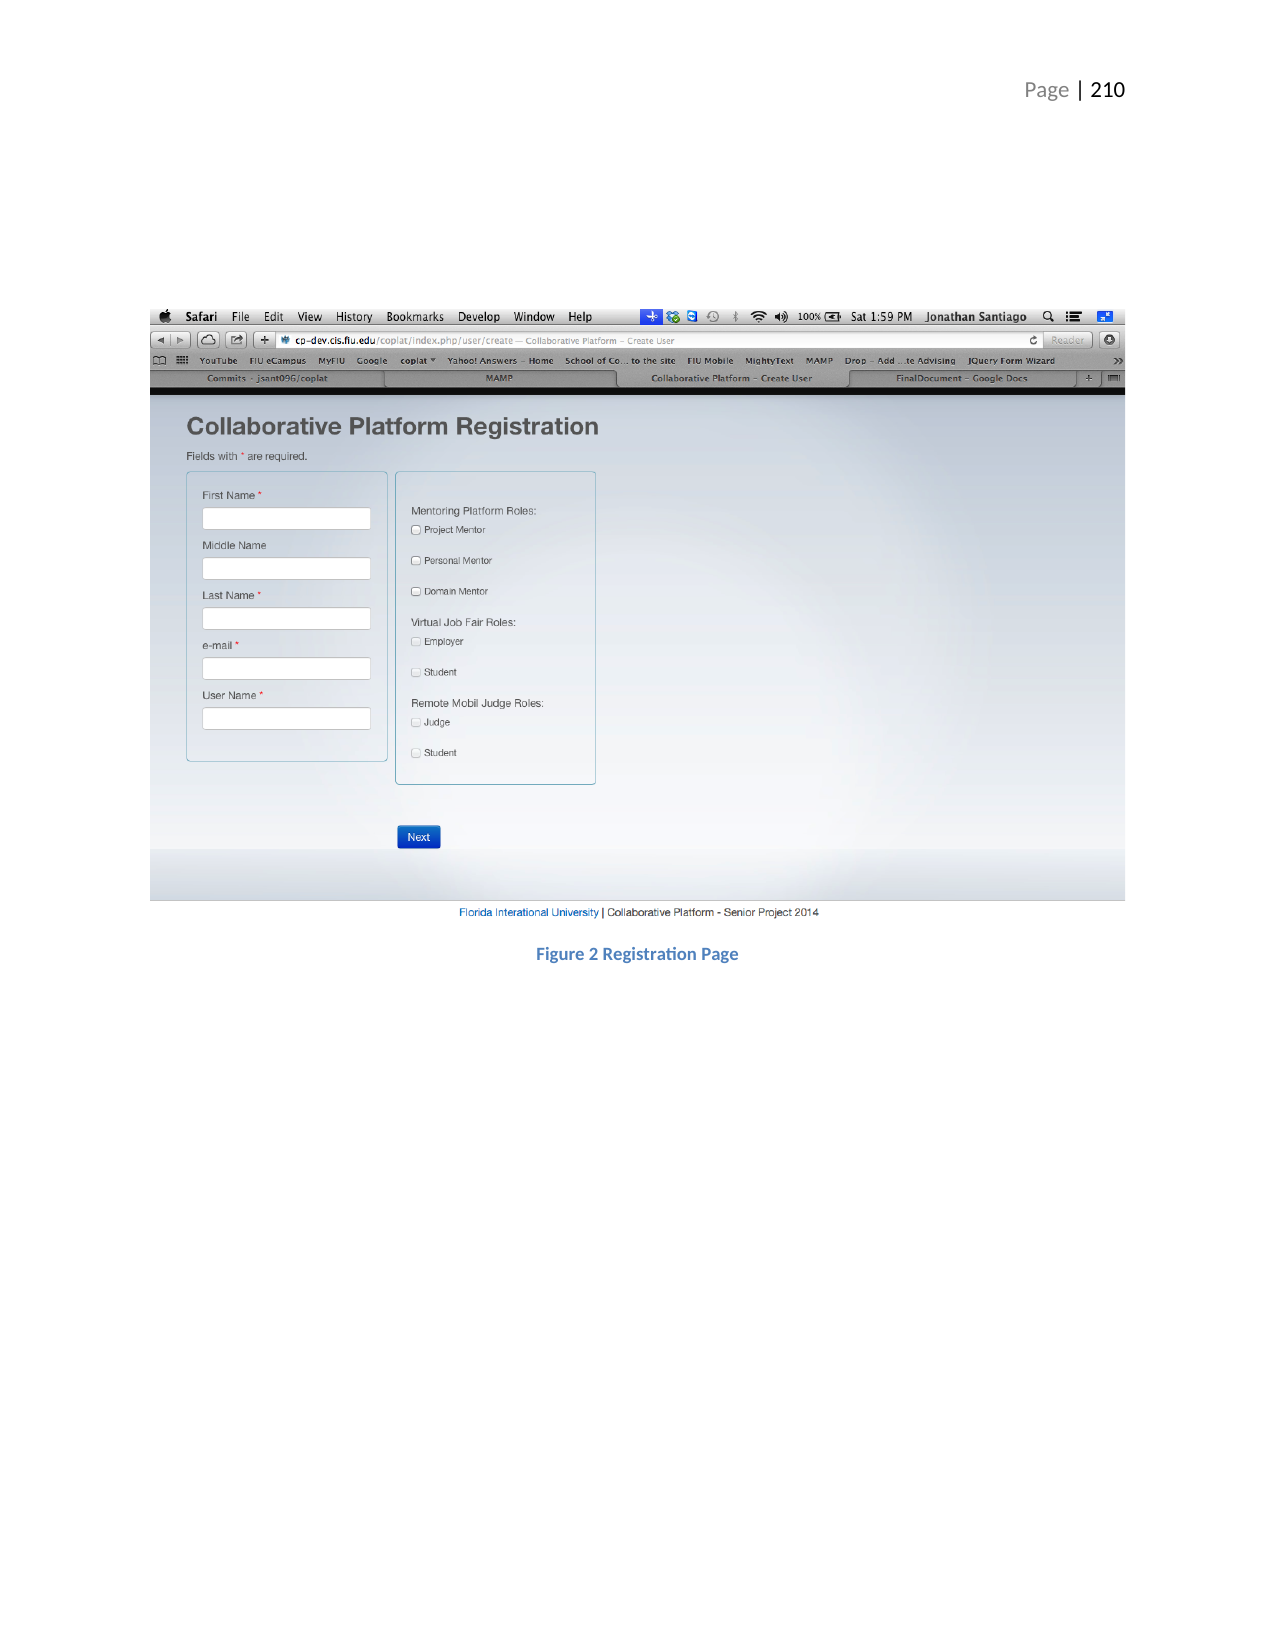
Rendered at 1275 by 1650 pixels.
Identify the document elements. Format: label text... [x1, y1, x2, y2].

picture [150, 309, 1125, 922]
text Figure 2 Registration Page [150, 942, 1125, 965]
